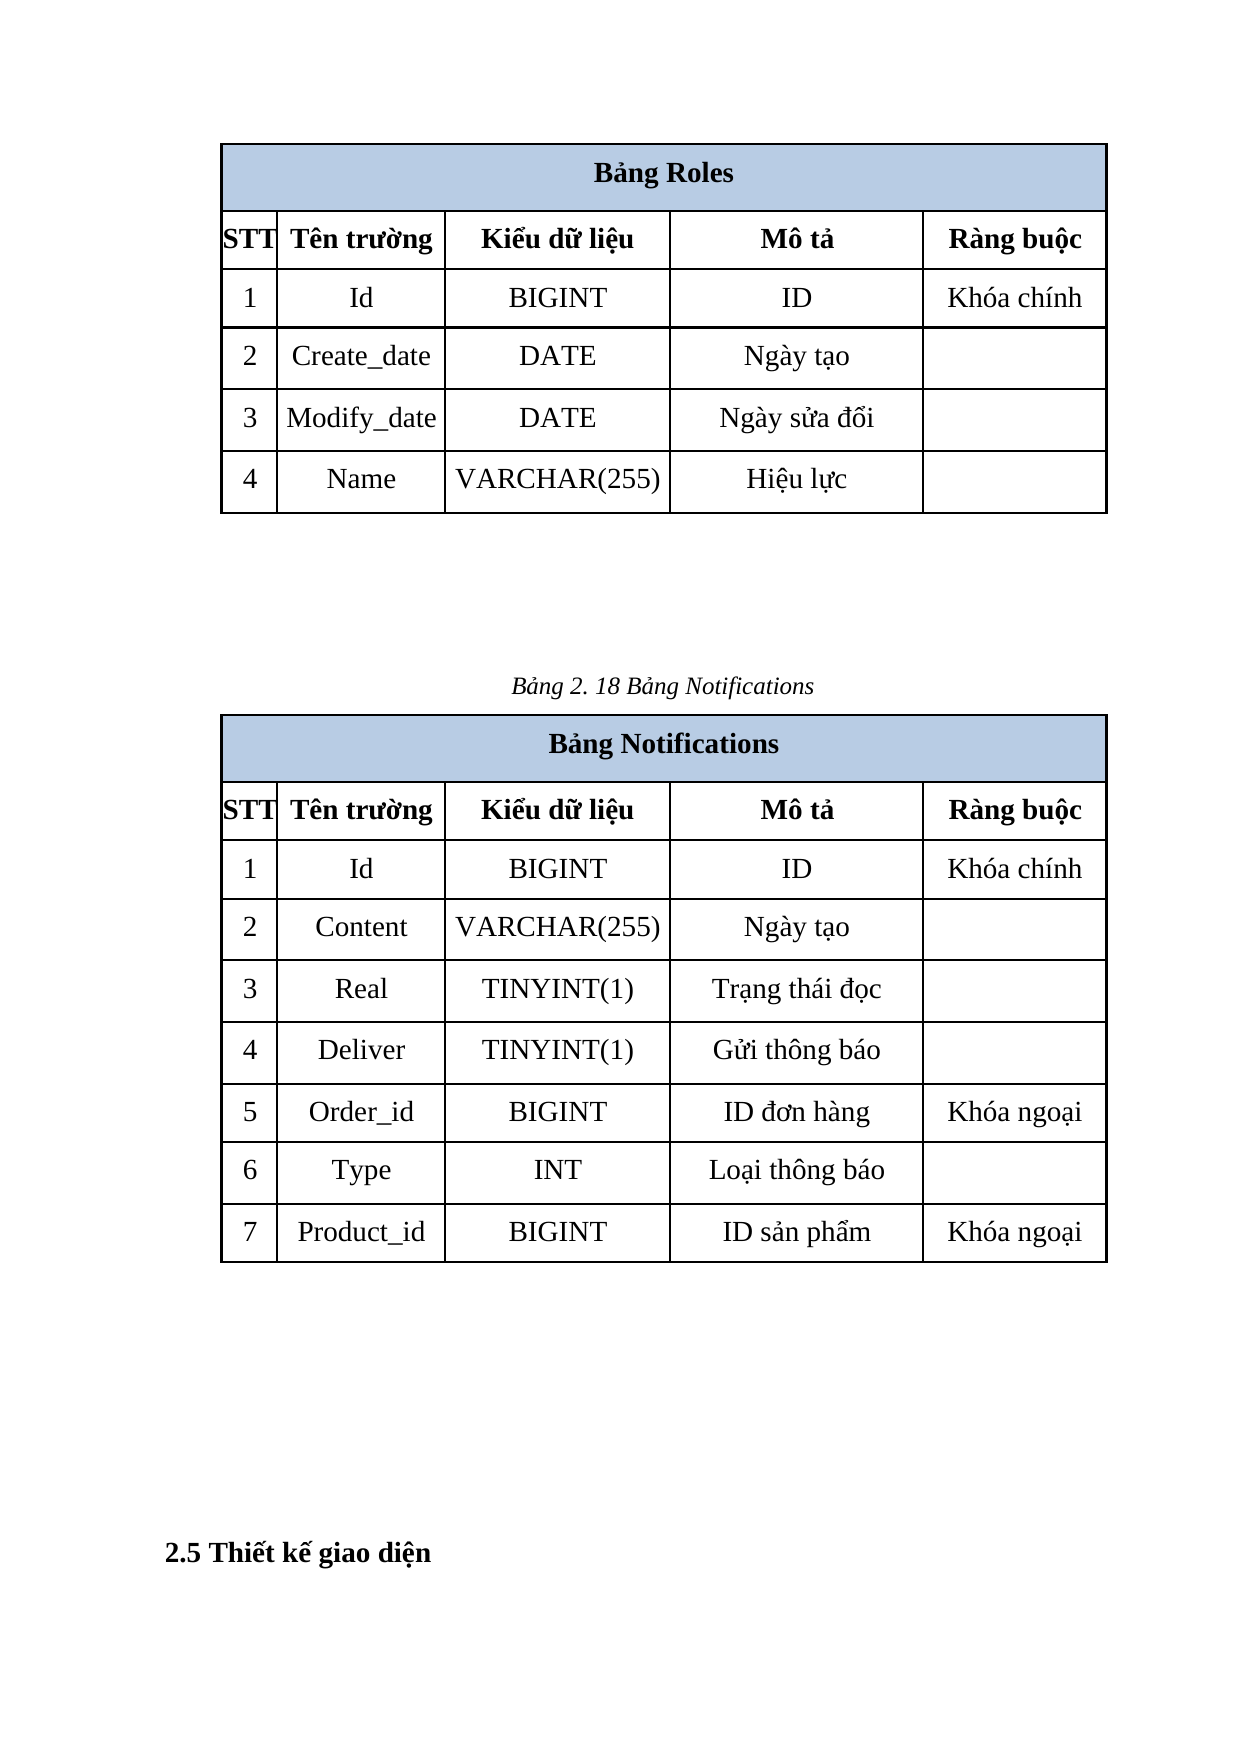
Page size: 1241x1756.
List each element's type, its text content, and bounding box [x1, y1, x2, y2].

table_cell Ngày tạo [671, 900, 922, 959]
table_cell Create_date [278, 329, 444, 388]
table_cell [924, 452, 1105, 512]
table_cell BIGINT [446, 1085, 669, 1141]
table_cell Ràng buộc [924, 212, 1105, 268]
table_cell 6 [223, 1143, 276, 1203]
table_header Bảng Notifications [223, 716, 1105, 781]
table_cell BIGINT [446, 841, 669, 897]
table_cell [924, 1143, 1105, 1203]
table_cell Order_id [278, 1085, 444, 1141]
table_cell Tên trường [278, 783, 444, 839]
table_cell 1 [223, 841, 276, 897]
table_cell TINYINT(1) [446, 961, 669, 1021]
table_cell 2 [223, 329, 276, 388]
table_cell ID [671, 270, 922, 326]
table_cell Khóa chính [924, 270, 1105, 326]
table_cell 2 [223, 900, 276, 959]
table_cell ID [671, 841, 922, 897]
table_cell BIGINT [446, 270, 669, 326]
table_cell 4 [223, 452, 276, 512]
table_cell Loại thông báo [671, 1143, 922, 1203]
table_cell VARCHAR(255) [446, 900, 669, 959]
table_cell ID sản phẩm [671, 1205, 922, 1261]
table_cell Modify_date [278, 390, 444, 450]
table_cell BIGINT [446, 1205, 669, 1261]
table_cell Kiểu dữ liệu [446, 212, 669, 268]
table_cell Id [278, 270, 444, 326]
table_cell Hiệu lực [671, 452, 922, 512]
table_cell Ngày tạo [671, 329, 922, 388]
table_cell 4 [223, 1023, 276, 1083]
table_cell 3 [223, 390, 276, 450]
table_cell DATE [446, 329, 669, 388]
table_cell Khóa chính [924, 841, 1105, 897]
table_cell Khóa ngoại [924, 1085, 1105, 1141]
table_cell Khóa ngoại [924, 1205, 1105, 1261]
table_cell 7 [223, 1205, 276, 1261]
table_cell STT [223, 783, 276, 839]
subtitle 2.5 Thiết kế giao diện [164, 1535, 1163, 1569]
table_cell 1 [223, 270, 276, 326]
table_cell VARCHAR(255) [446, 452, 669, 512]
table_cell DATE [446, 390, 669, 450]
table_cell ID đơn hàng [671, 1085, 922, 1141]
text Bảng 2. 18 Bảng Notifications [164, 671, 1163, 700]
table_cell Mô tả [671, 783, 922, 839]
table_cell Deliver [278, 1023, 444, 1083]
table_cell Gửi thông báo [671, 1023, 922, 1083]
table_cell Type [278, 1143, 444, 1203]
table_cell 5 [223, 1085, 276, 1141]
table_cell 3 [223, 961, 276, 1021]
table_cell Real [278, 961, 444, 1021]
table_cell Content [278, 900, 444, 959]
table_cell [924, 1023, 1105, 1083]
table_cell Trạng thái đọc [671, 961, 922, 1021]
table_cell STT [223, 212, 276, 268]
table_cell Mô tả [671, 212, 922, 268]
table_cell TINYINT(1) [446, 1023, 669, 1083]
table_cell Id [278, 841, 444, 897]
table_cell Name [278, 452, 444, 512]
table_cell INT [446, 1143, 669, 1203]
table_cell [924, 961, 1105, 1021]
table_cell Kiểu dữ liệu [446, 783, 669, 839]
table_cell [924, 329, 1105, 388]
table_cell [924, 900, 1105, 959]
table_cell Ngày sửa đổi [671, 390, 922, 450]
table_cell Product_id [278, 1205, 444, 1261]
table_header Bảng Roles [223, 145, 1105, 210]
table_cell Ràng buộc [924, 783, 1105, 839]
table_cell Tên trường [278, 212, 444, 268]
table_cell [924, 390, 1105, 450]
